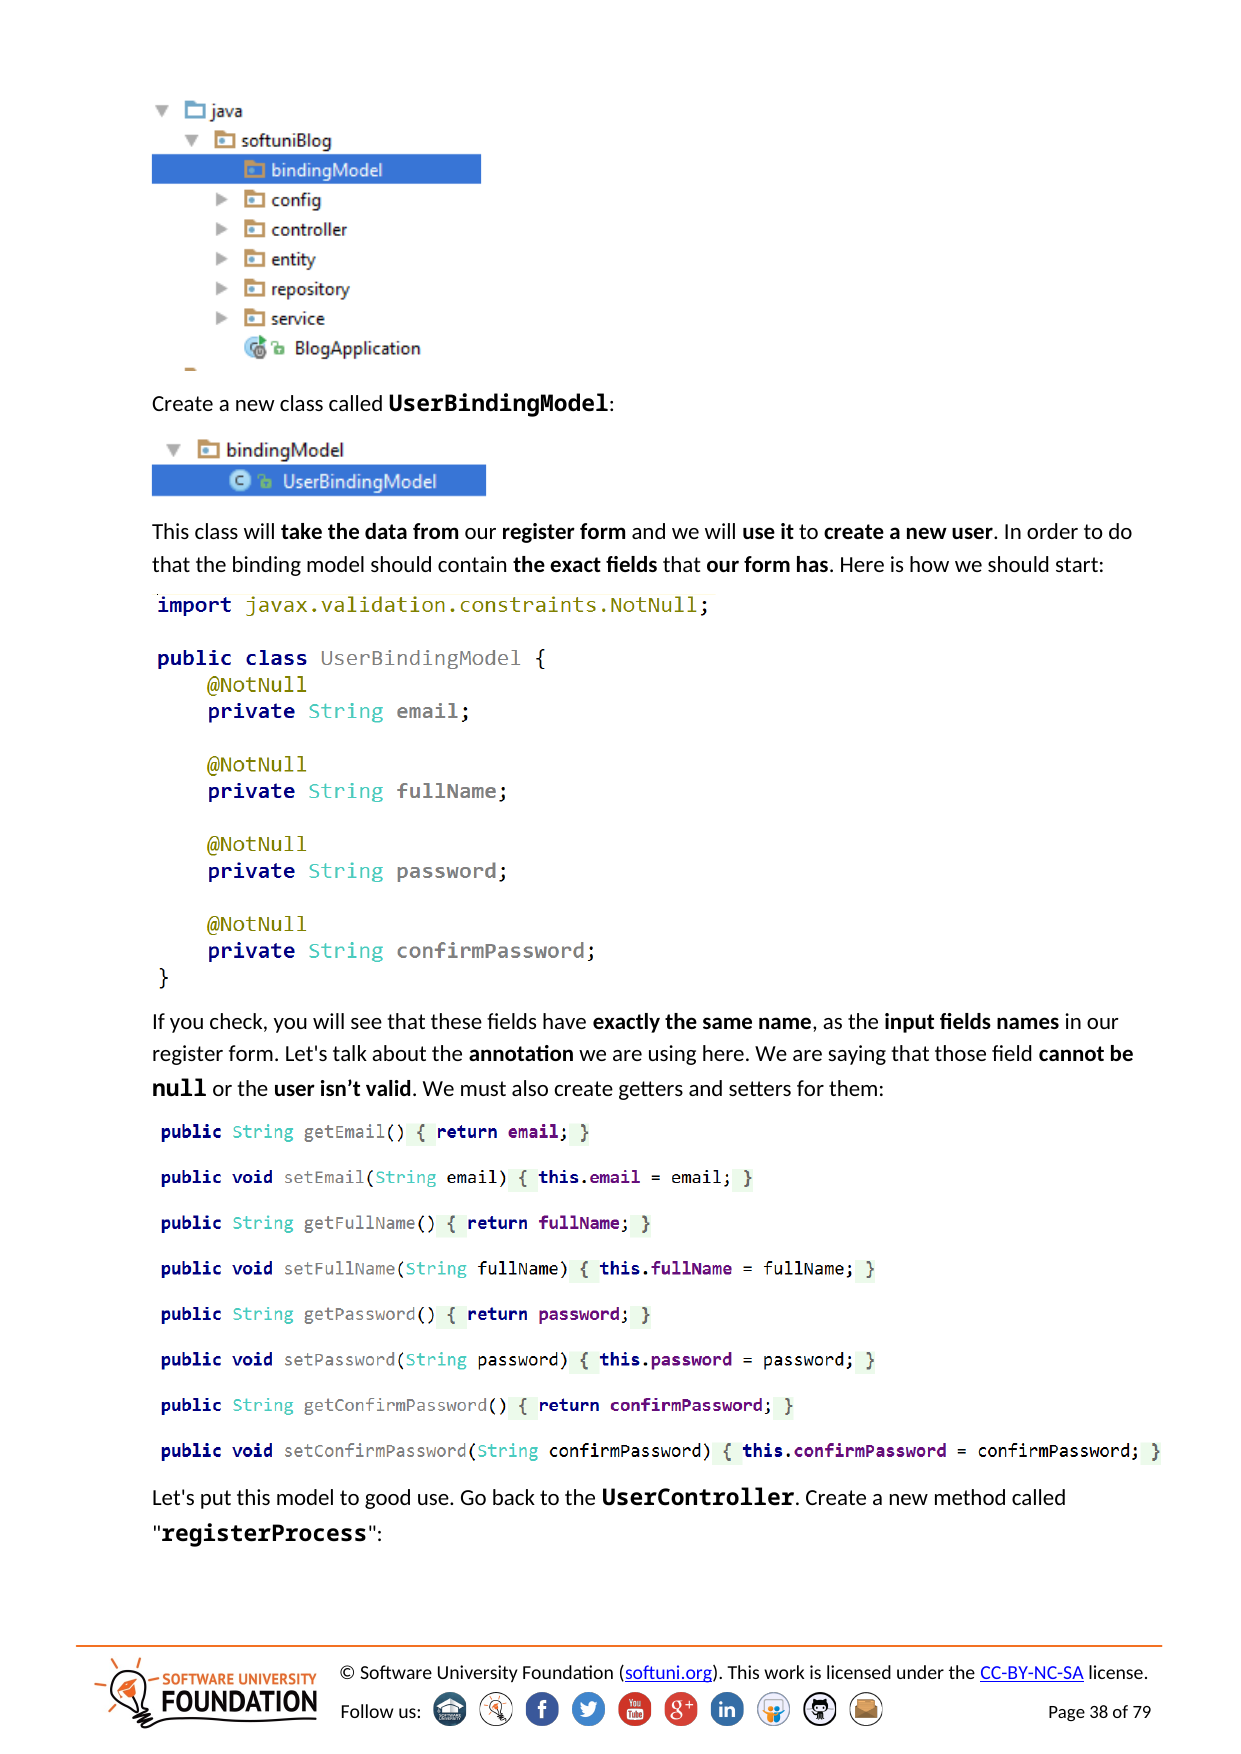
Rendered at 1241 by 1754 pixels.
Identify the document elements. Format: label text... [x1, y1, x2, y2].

picture [664, 1692, 698, 1726]
picture [803, 1692, 837, 1726]
picture [433, 1692, 467, 1726]
text Let's put this model to good use. Go back to the UserController. Create a new method called "registerProcess": [152, 1481, 1163, 1548]
picture [572, 1692, 605, 1726]
picture [151, 1120, 1162, 1465]
picture [757, 1692, 790, 1726]
picture [618, 1692, 652, 1726]
text If you check, you will see that these fields have exactly the same name, as the input fields names in our register form. Let's talk about the annotation we are using here. We are saying that those field cannot be null or the user isn’t valid. We must also create getters and setters for them: [152, 1007, 1163, 1103]
picture [479, 1692, 513, 1726]
picture [151, 594, 716, 991]
picture [151, 95, 482, 371]
text This class will take the data from our register form and we will use it to create a new user. In order to do that the binding model should contain the exact fields that our form has. Here is how we should start: [152, 517, 1163, 578]
picture [525, 1692, 559, 1726]
text Create a new class called UserBindingModel: [152, 387, 1163, 418]
picture [93, 1656, 317, 1729]
picture [151, 435, 487, 501]
picture [710, 1692, 744, 1726]
picture [849, 1692, 883, 1726]
